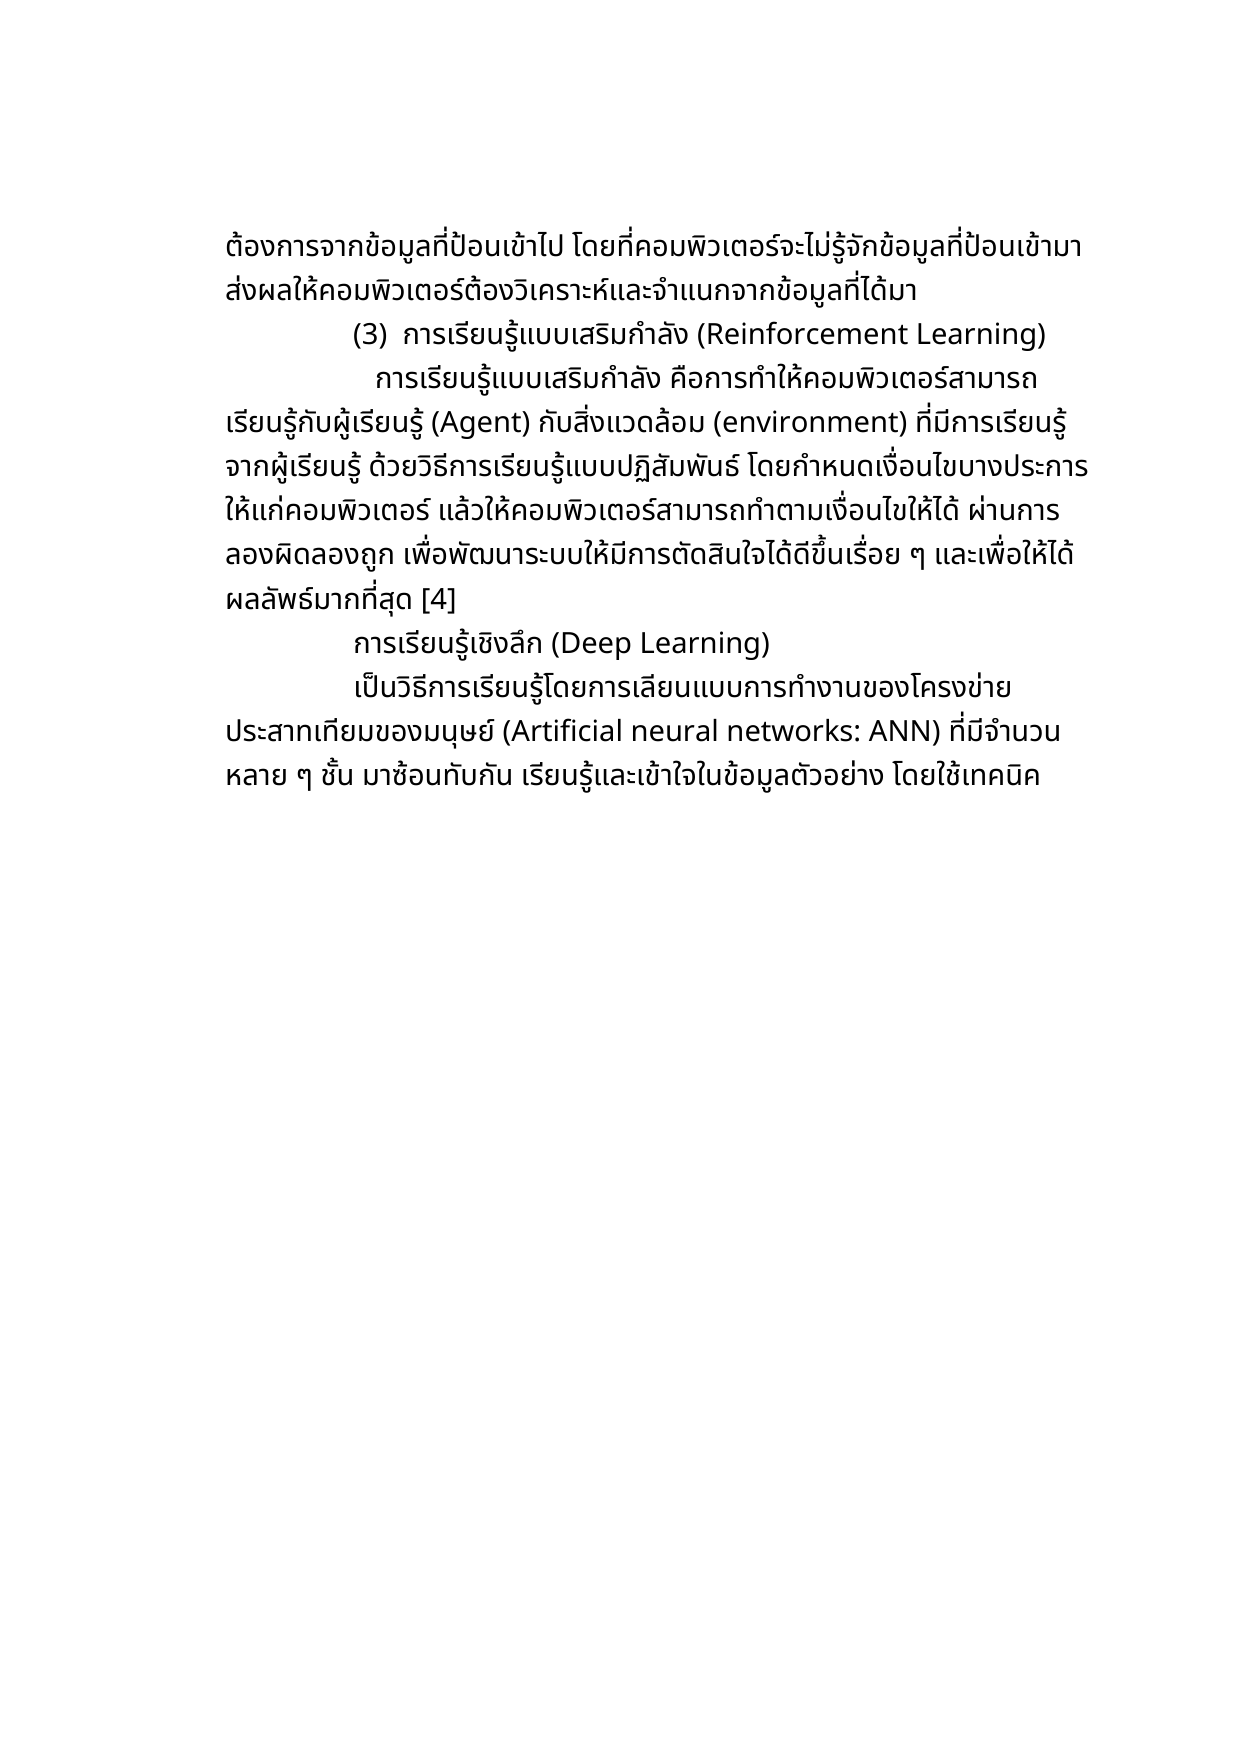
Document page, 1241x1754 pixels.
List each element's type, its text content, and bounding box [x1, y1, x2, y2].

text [225, 225, 1090, 313]
text การเรียนรู้แบบเสริมกำลัง คือการทำให้คอมพิวเตอร์สามารถเรียนรู้กับผู้เรียนรู้ (Agent) กับสิ่งแวดล้อม (environment) ที่มีการเรียนรู้จากผู้เรียนรู้ ด้วยวิธีการเรียนรู้แบบปฏิสัมพันธ์ โดยกำหนดเงื่อนไขบางประการให้แก่คอมพิวเตอร์ แล้วให้คอมพิวเตอร์สามารถทำตามเงื่อนไขให้ได้ ผ่านการลองผิดลองถูก เพื่อพัฒนาระบบให้มีการตัดสินใจได้ดีขึ้นเรื่อย ๆ และเพื่อให้ได้ผลลัพธ์มากที่สุด [4] [225, 357, 1090, 622]
text (3) การเรียนรู้แบบเสริมกำลัง (Reinforcement Learning) [225, 313, 1090, 357]
text เป็นวิธีการเรียนรู้โดยการเลียนแบบการทำงานของโครงข่ายประสาทเทียมของมนุษย์ (Artificial neural networks: ANN) ที่มีจำนวนหลาย ๆ ชั้น มาซ้อนทับกัน เรียนรู้และเข้าใจในข้อมูลตัวอย่าง โดยใช้เทคนิค [225, 666, 1090, 799]
text การเรียนรู้เชิงลึก (Deep Learning) [225, 622, 1090, 666]
